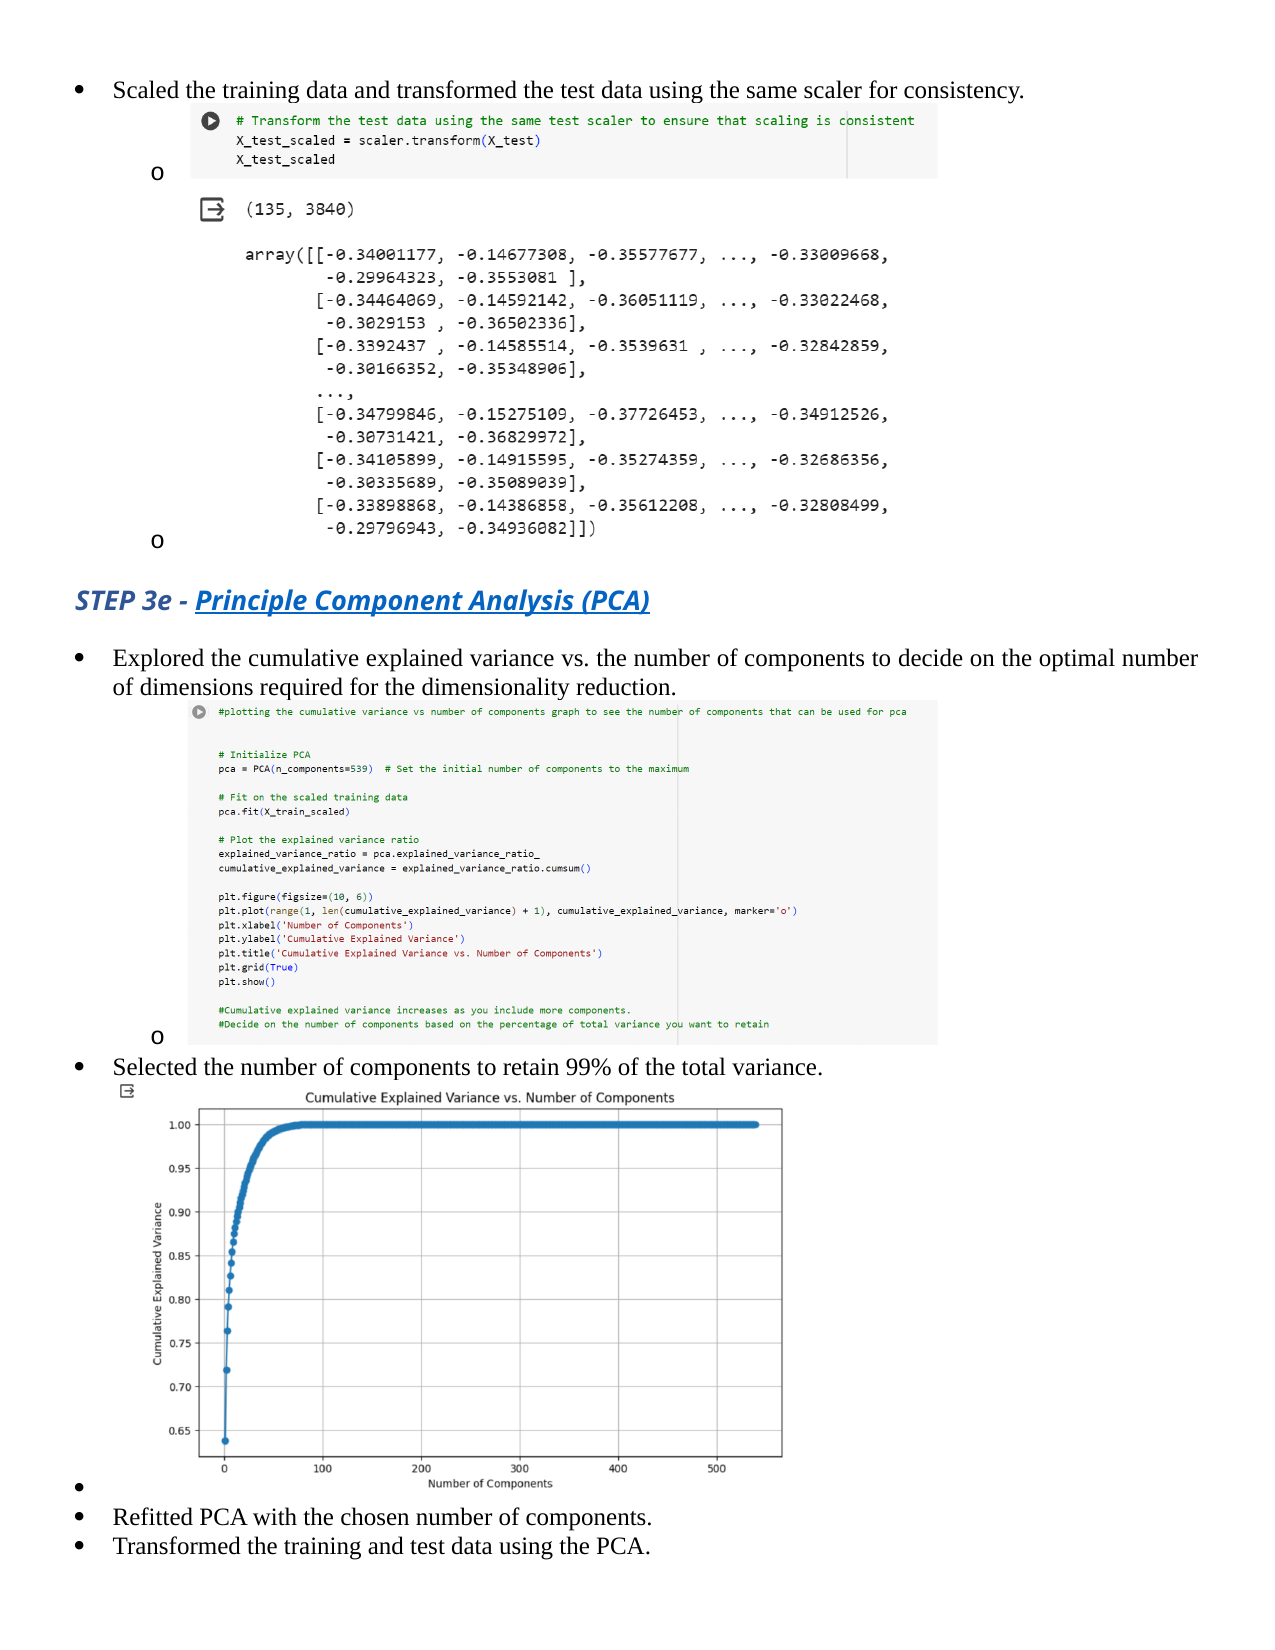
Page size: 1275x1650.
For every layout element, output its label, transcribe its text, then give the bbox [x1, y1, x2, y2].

list Refitted PCA with the chosen number of components. [75, 1502, 1200, 1531]
picture [187, 700, 938, 1045]
subtitle STEP 3e - Principle Component Analysis (PCA) [75, 581, 1200, 618]
list Explored the cumulative explained variance vs. the number of components to decide on the optimal number of dimensions required for the dimensionality reduction. [75, 643, 1200, 701]
list Scaled the training data and transformed the test data using the same scaler for consistency. [75, 75, 1200, 104]
list Transformed the training and test data using the PCA. [75, 1531, 1200, 1560]
list Selected the number of components to retain 99% of the total variance. [75, 1052, 1200, 1081]
picture [112, 1080, 863, 1497]
picture [187, 103, 938, 181]
picture [187, 187, 938, 549]
